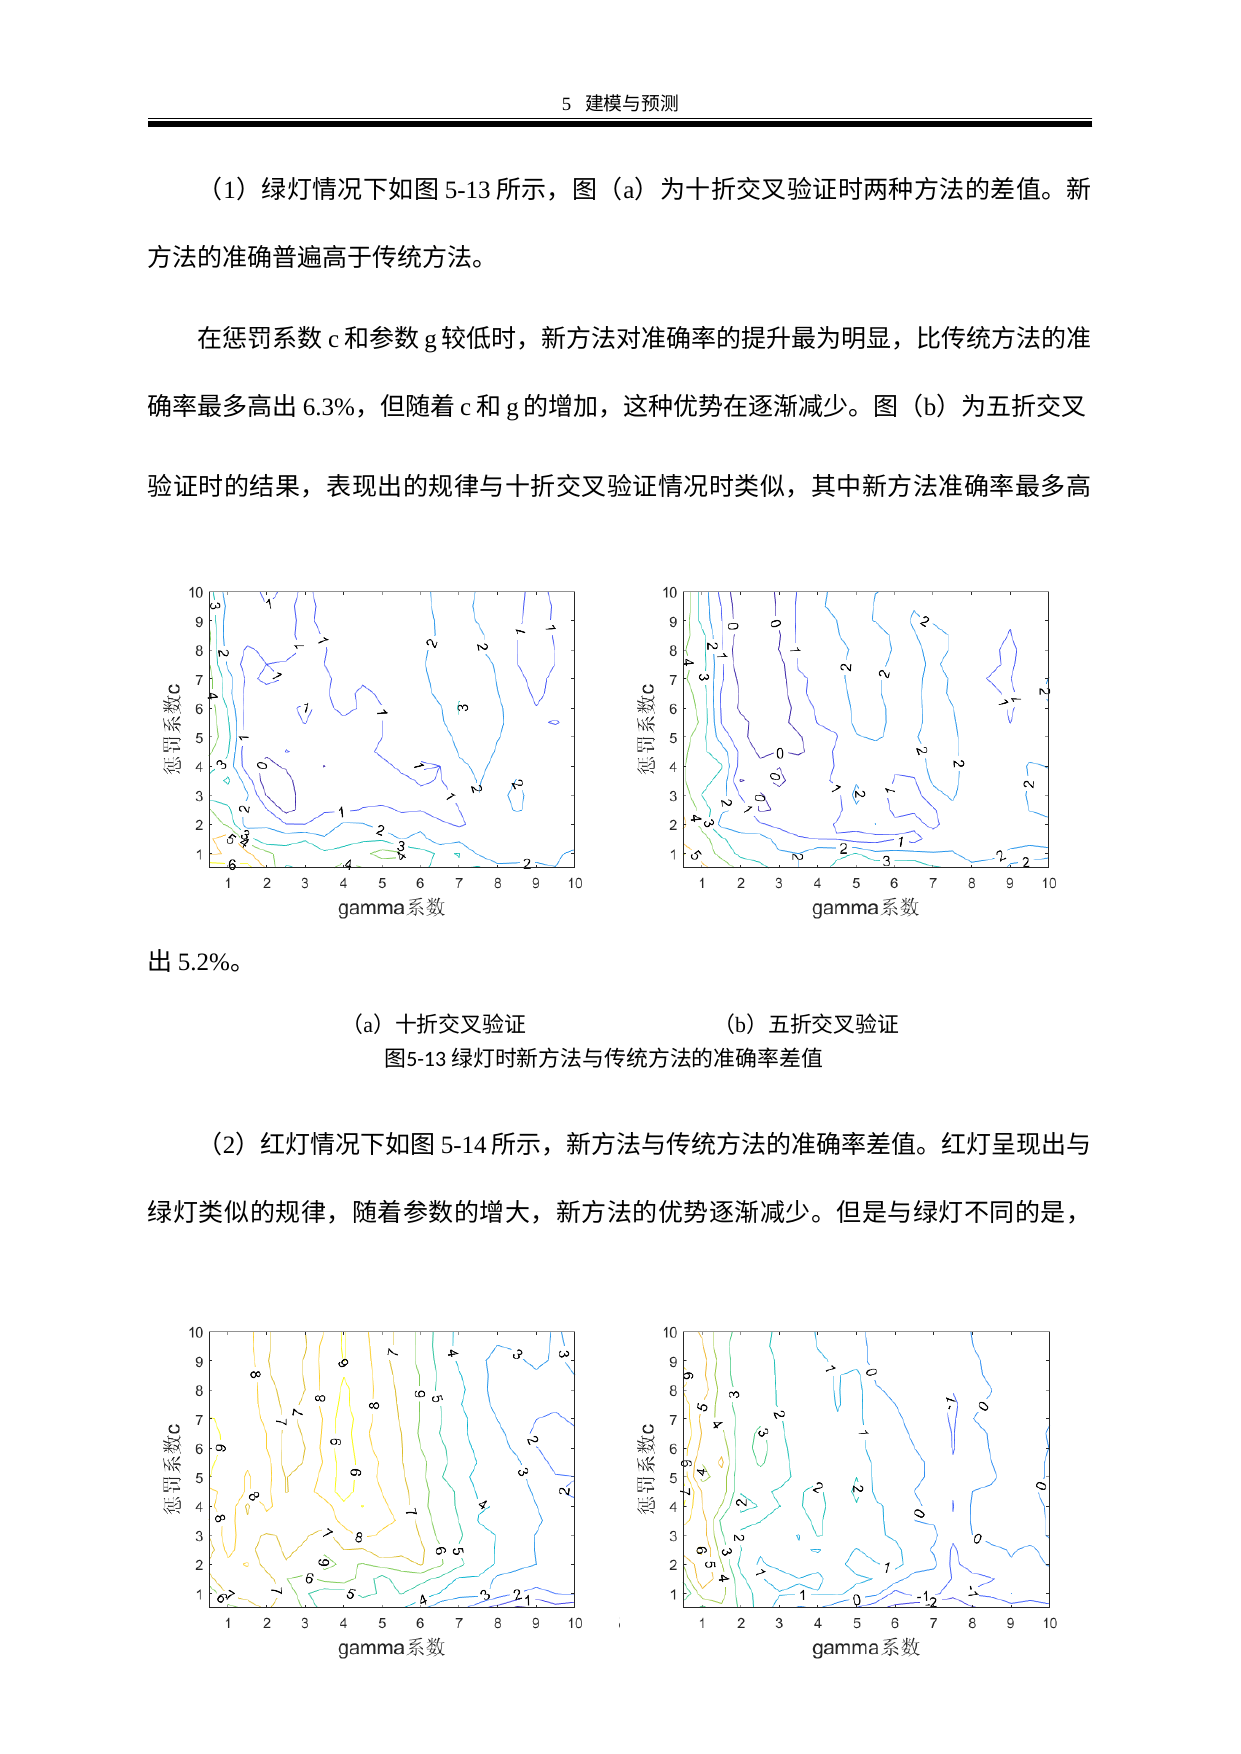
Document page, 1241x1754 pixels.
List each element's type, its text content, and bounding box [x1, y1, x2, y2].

subtitle 绿灯时新方法与传统方法的准确率差值 [148, 1040, 1092, 1074]
text （1）绿灯情况下如图5-13所示，图（a）为十折交叉验证时两种方法的差值。新方法的准确普遍高于传统方法。 [148, 154, 1092, 290]
text （a）十折交叉验证 （b）五折交叉验证 [148, 1006, 1092, 1040]
picture [621, 1305, 1094, 1659]
text 在惩罚系数c和参数g较低时，新方法对准确率的提升最为明显，比传统方法的准确率最多高出6.3%，但随着c和g的增加，这种优势在逐渐减少。图（b）为五折交叉 [148, 302, 1092, 438]
picture [147, 1305, 619, 1659]
text （2）红灯情况下如图5-14所示，新方法与传统方法的准确率差值。红灯呈现出与绿灯类似的规律，随着参数的增大，新方法的优势逐渐减少。但是与绿灯不同的是，红灯下新方法对准确率的提升更为明显，十折交叉验证时最多可提高9%，五折交叉验证时，最多可提高7.8%。 [148, 1108, 1092, 1244]
picture [147, 565, 619, 919]
picture [621, 565, 1093, 919]
